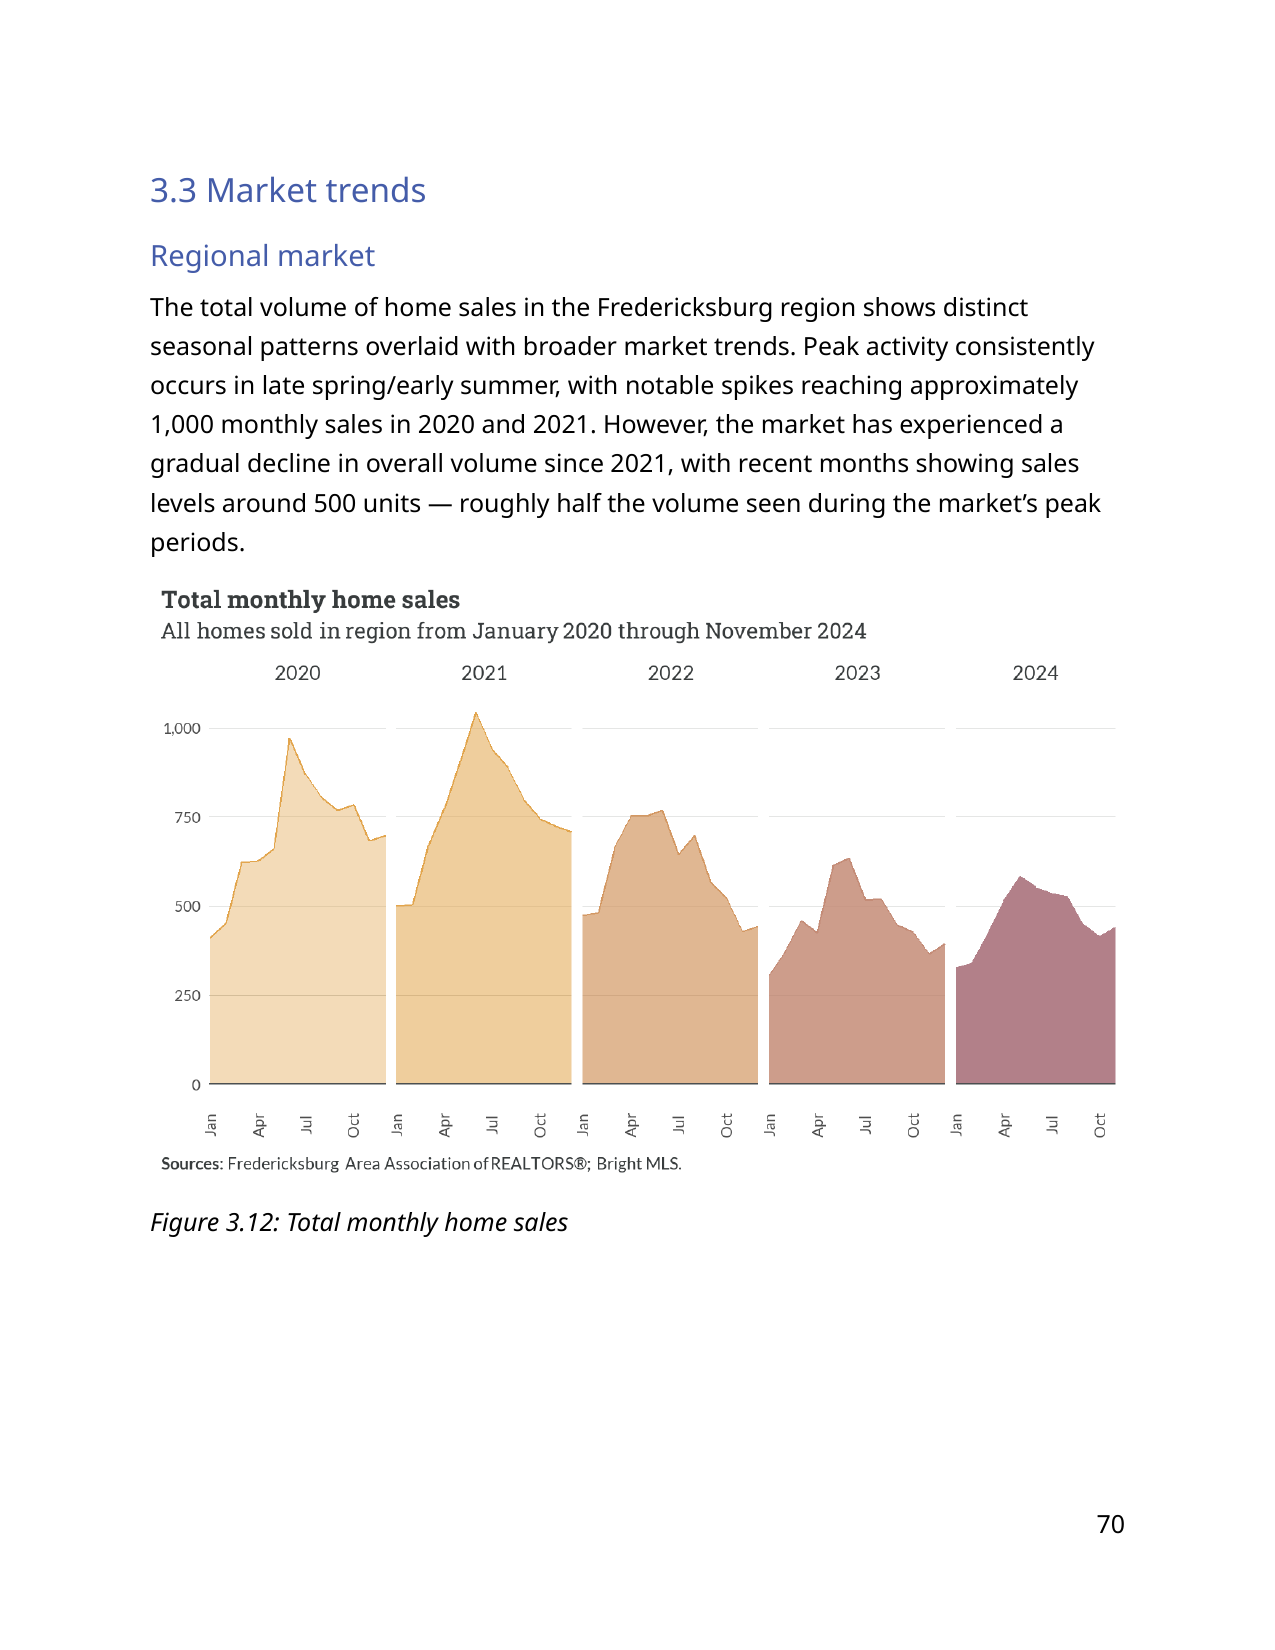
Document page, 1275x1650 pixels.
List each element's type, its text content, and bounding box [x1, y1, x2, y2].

subtitle 3.3 Market trends [150, 167, 1125, 212]
picture [150, 580, 1125, 1183]
text Figure 3.12: Total monthly home sales [150, 1204, 1125, 1238]
text The total volume of home sales in the Fredericksburg region shows distinct seasonal patterns overlaid with broader market trends. Peak activity consistently occurs in late spring/early summer, with notable spikes reaching approximately 1,000 monthly sales in 2020 and 2021. However, the market has experienced a gradual decline in overall volume since 2021, with recent months showing sales levels around 500 units — roughly half the volume seen during the market’s peak periods. [150, 289, 1125, 558]
subtitle Regional market [150, 236, 1125, 275]
